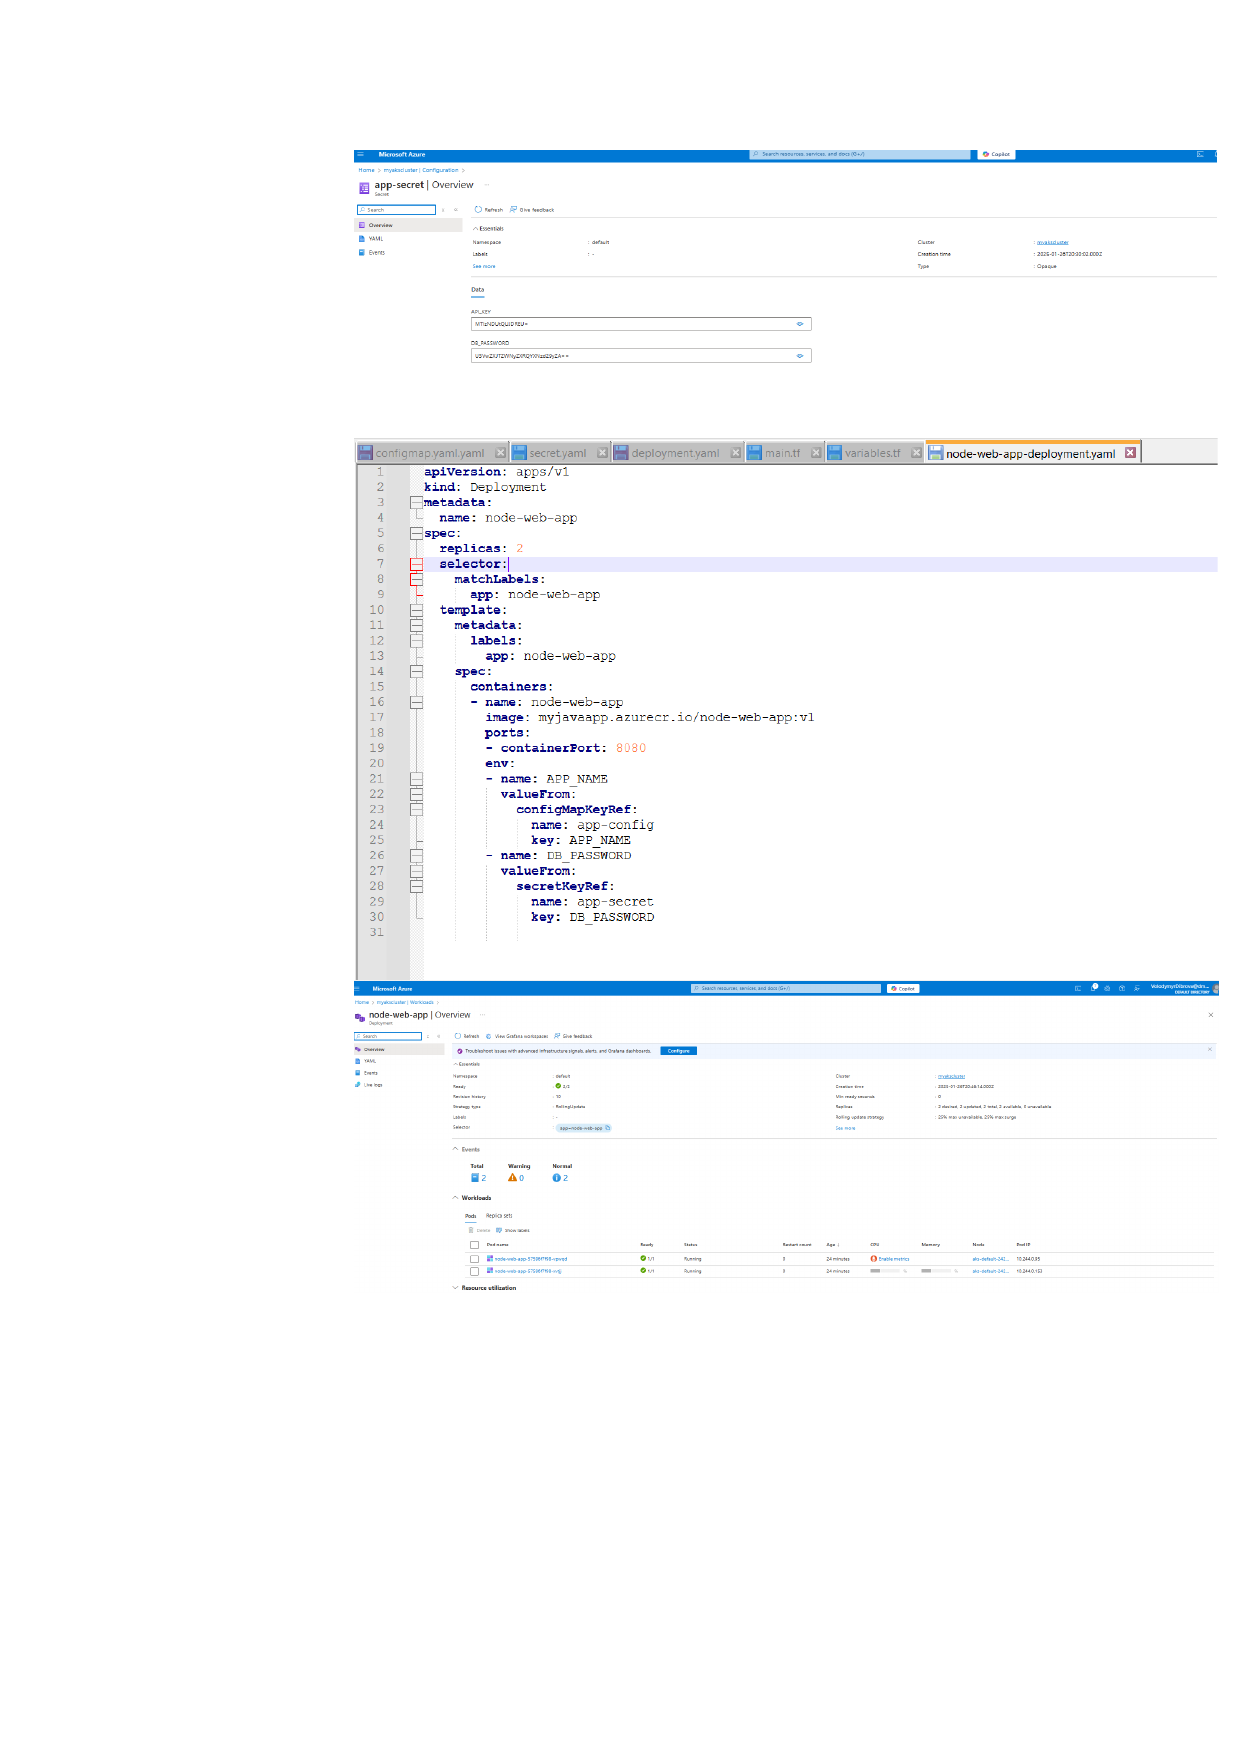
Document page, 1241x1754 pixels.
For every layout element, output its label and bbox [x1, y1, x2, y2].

picture [354, 150, 1219, 1293]
